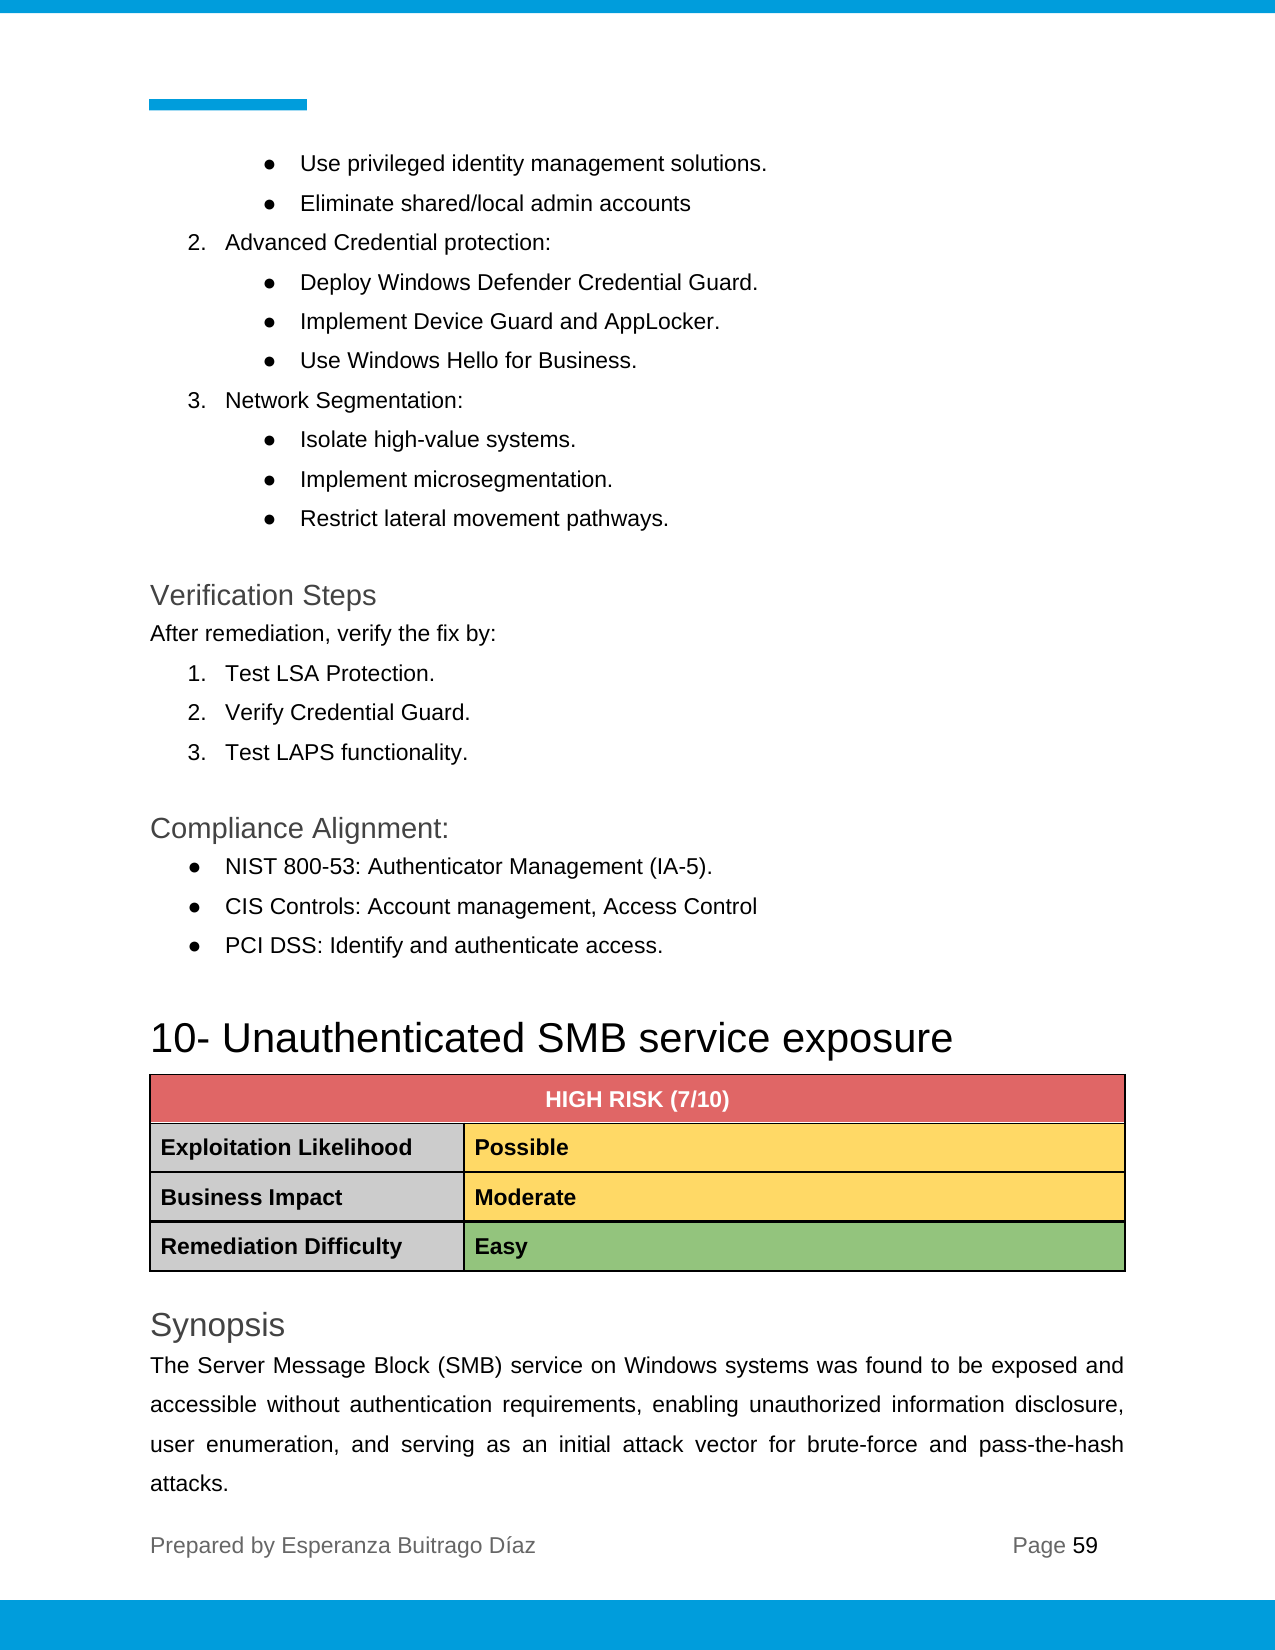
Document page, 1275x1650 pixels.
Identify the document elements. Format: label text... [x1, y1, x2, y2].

list Verify Credential Guard. [187, 699, 1125, 725]
list Isolate high-value systems. [262, 426, 1125, 453]
subtitle Compliance Alignment: [150, 811, 1125, 845]
list CIS Controls: Account management, Access Control [187, 893, 1125, 919]
list Eliminate shared/local admin accounts [262, 189, 1125, 216]
list Advanced Credential protection: [187, 229, 1125, 255]
subtitle Synopsis [150, 1305, 1125, 1343]
list Use Windows Hello for Business. [262, 347, 1125, 374]
list Network Segmentation: [187, 387, 1125, 413]
table_cell Remediation Difficulty [151, 1223, 463, 1270]
subtitle 10- Unauthenticated SMB service exposure [150, 1013, 1125, 1061]
table_header HIGH RISK (7/10) [151, 1075, 1124, 1122]
list Implement Device Guard and AppLocker. [262, 308, 1125, 334]
list Test LAPS functionality. [187, 738, 1125, 765]
table_cell Business Impact [151, 1173, 463, 1220]
list Deploy Windows Defender Credential Guard. [262, 268, 1125, 295]
text The Server Message Block (SMB) service on Windows systems was found to be exposed and accessible without authentication requirements, enabling unauthorized information disclosure, user enumeration, and serving as an initial attack vector for brute-force and pass-the-hash attacks. [150, 1352, 1125, 1497]
list Restrict lateral movement pathways. [262, 505, 1125, 532]
list Test LSA Protection. [187, 659, 1125, 686]
subtitle Verification Steps [150, 578, 1125, 612]
list Implement microsegmentation. [262, 466, 1125, 492]
text After remediation, verify the fix by: [150, 620, 1125, 646]
table_cell Moderate [465, 1173, 1124, 1220]
table_cell Exploitation Likelihood [151, 1124, 463, 1171]
list PCI DSS: Identify and authenticate access. [187, 932, 1125, 958]
table_cell Possible [465, 1124, 1124, 1171]
list NIST 800-53: Authenticator Management (IA-5). [187, 853, 1125, 879]
table_cell Easy [465, 1223, 1124, 1270]
list Use privileged identity management solutions. [262, 150, 1125, 176]
